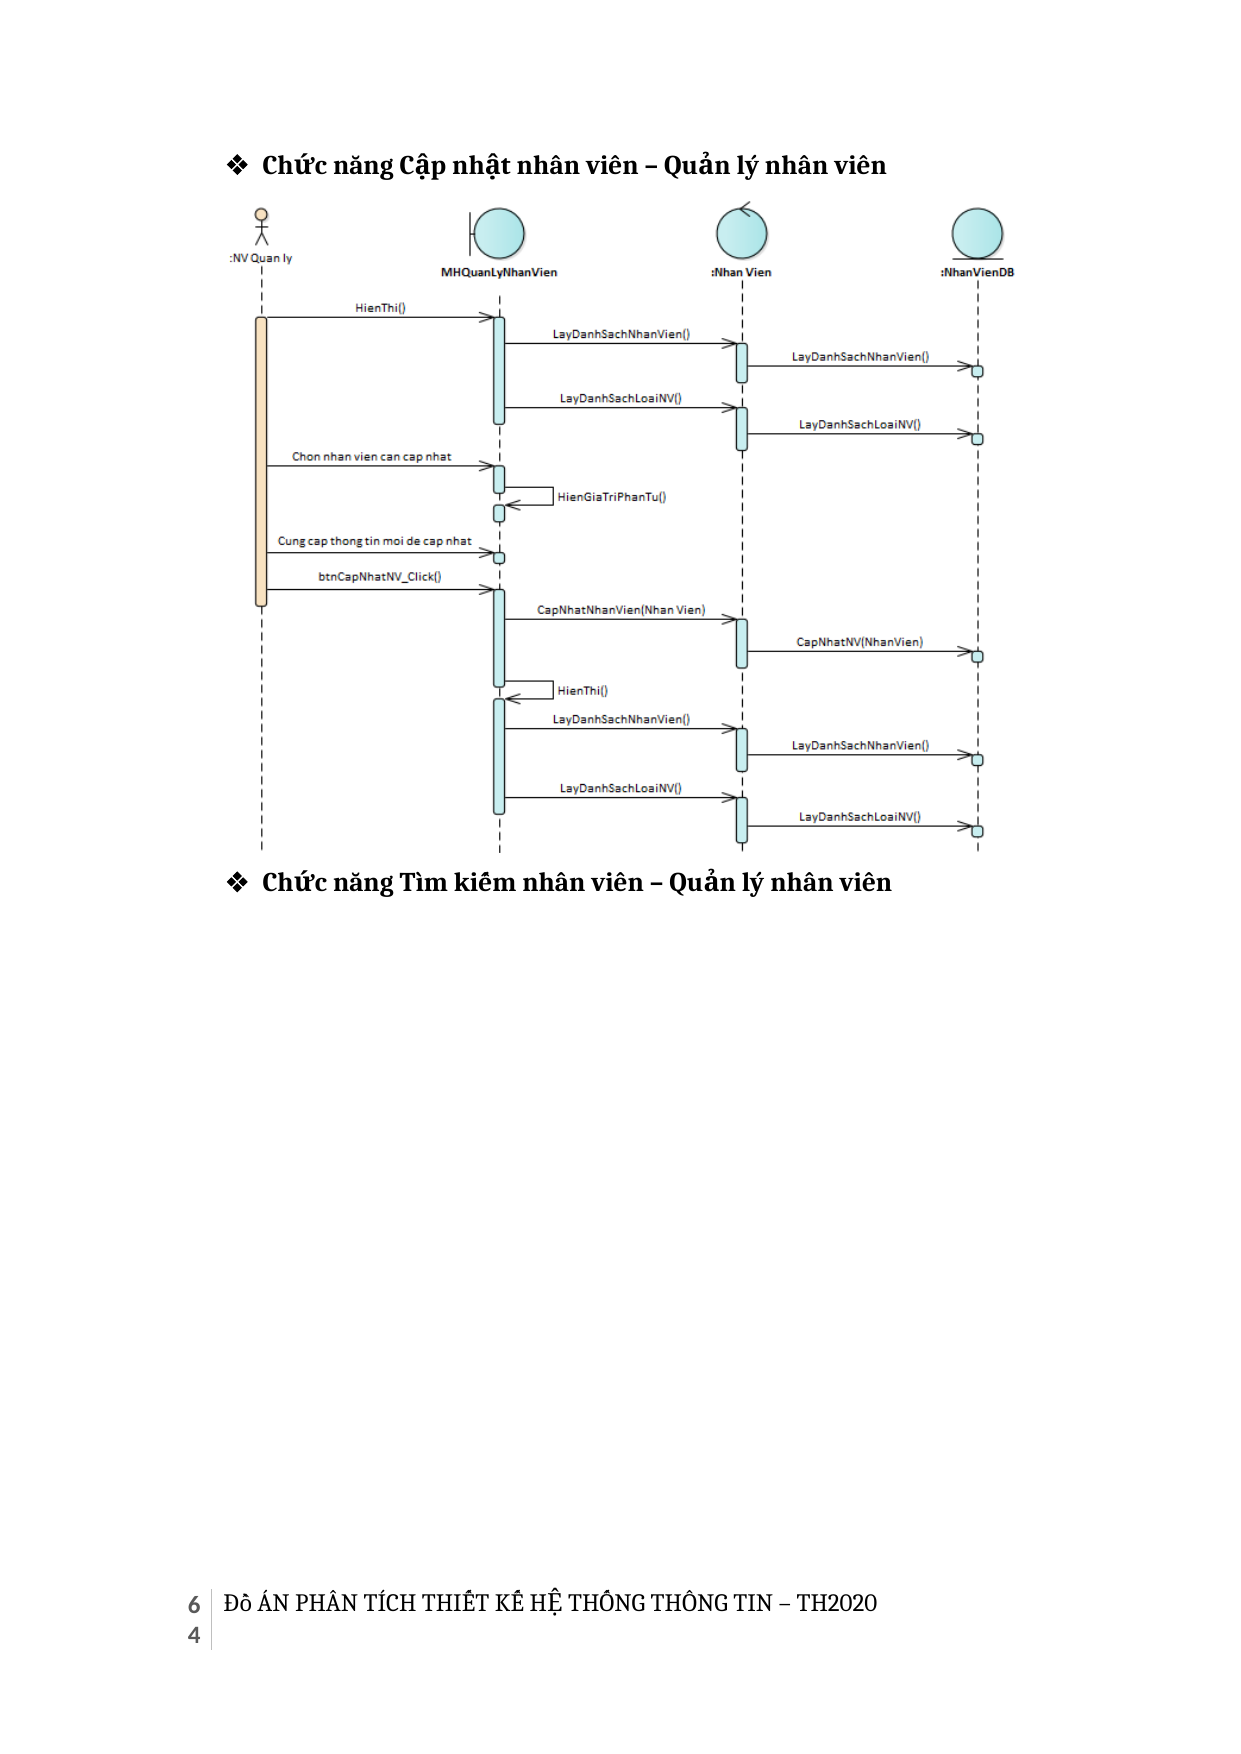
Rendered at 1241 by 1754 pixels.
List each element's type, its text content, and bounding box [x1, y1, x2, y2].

list Chức năng Tìm kiếm nhân viên – Quản lý nhân viên [225, 867, 1053, 898]
list Chức năng Cập nhật nhân viên – Quản lý nhân viên [225, 150, 1053, 181]
picture [214, 196, 1026, 853]
